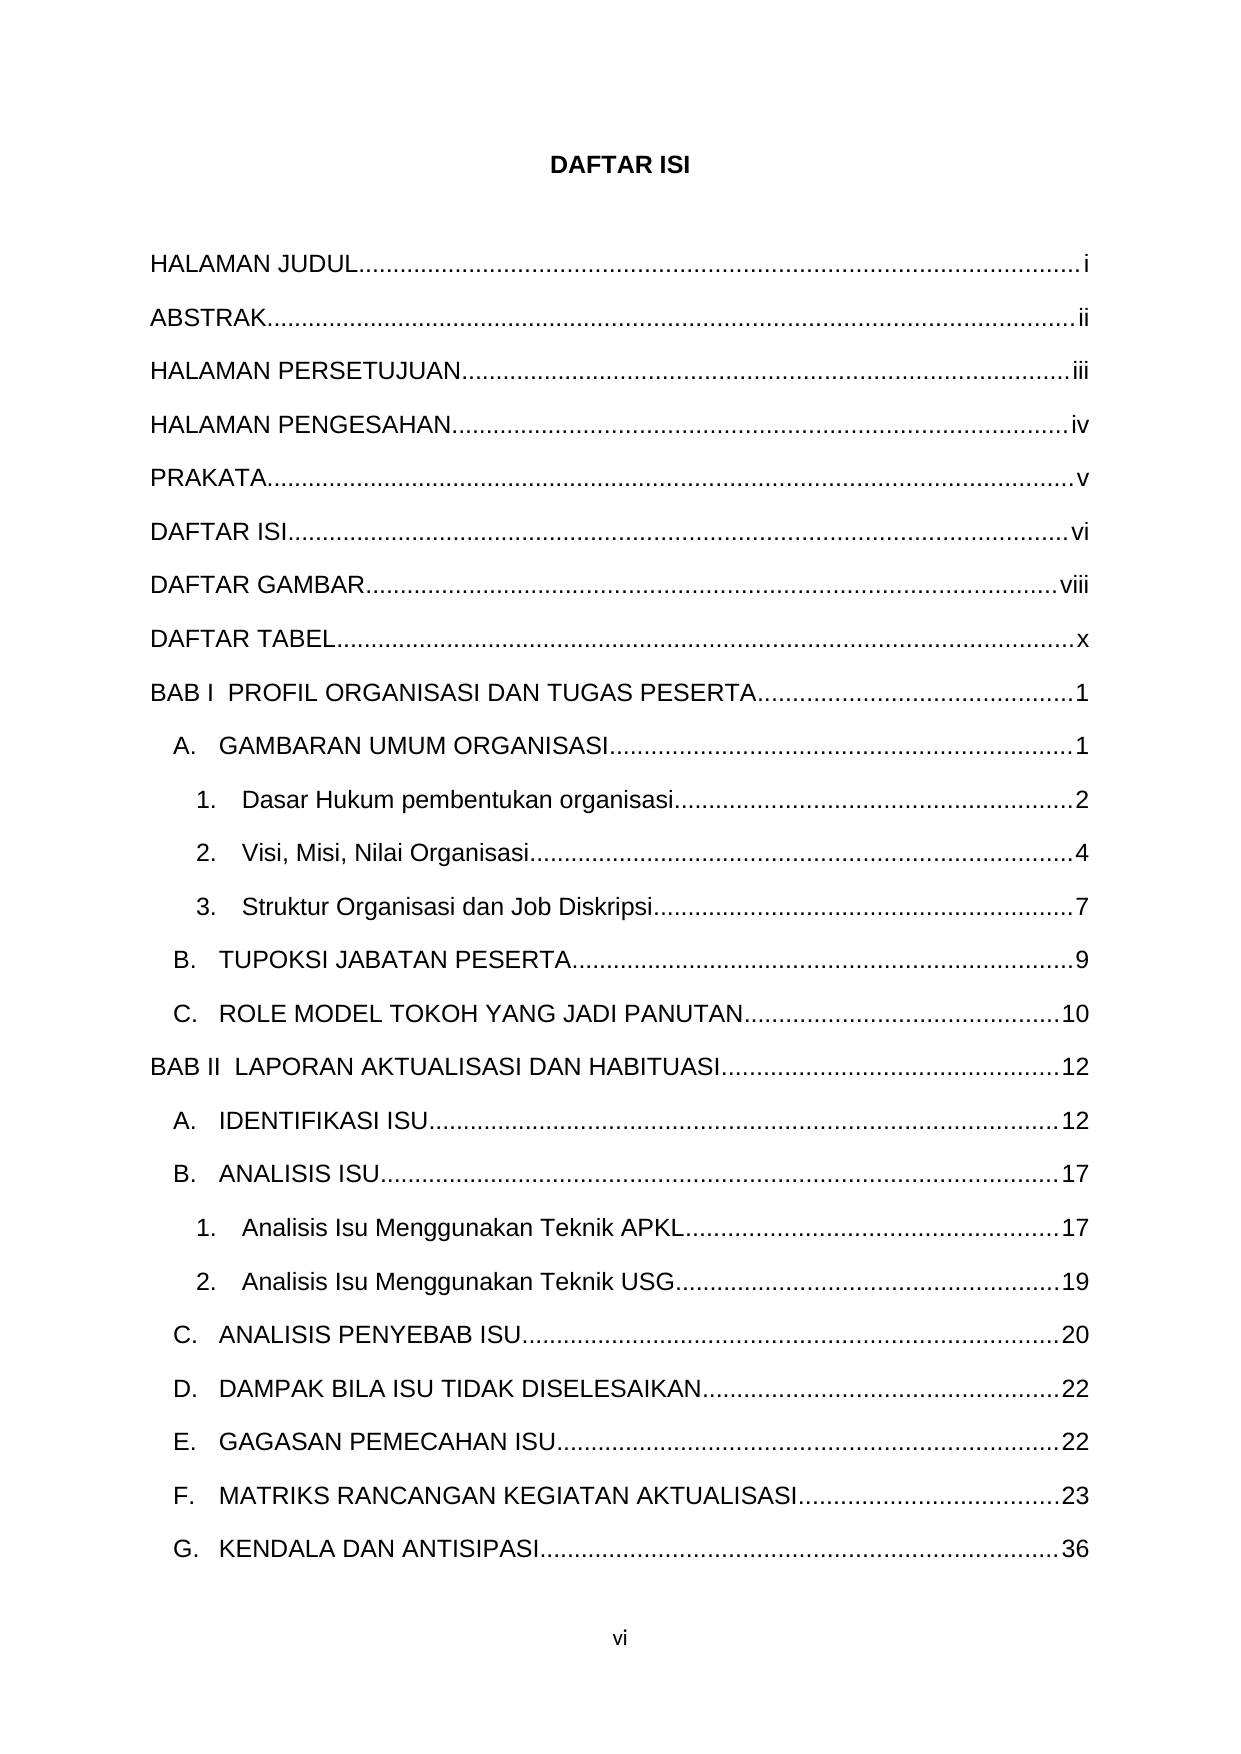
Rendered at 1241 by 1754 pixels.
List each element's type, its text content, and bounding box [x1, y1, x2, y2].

subtitle DAFTAR ISI [150, 150, 1090, 179]
